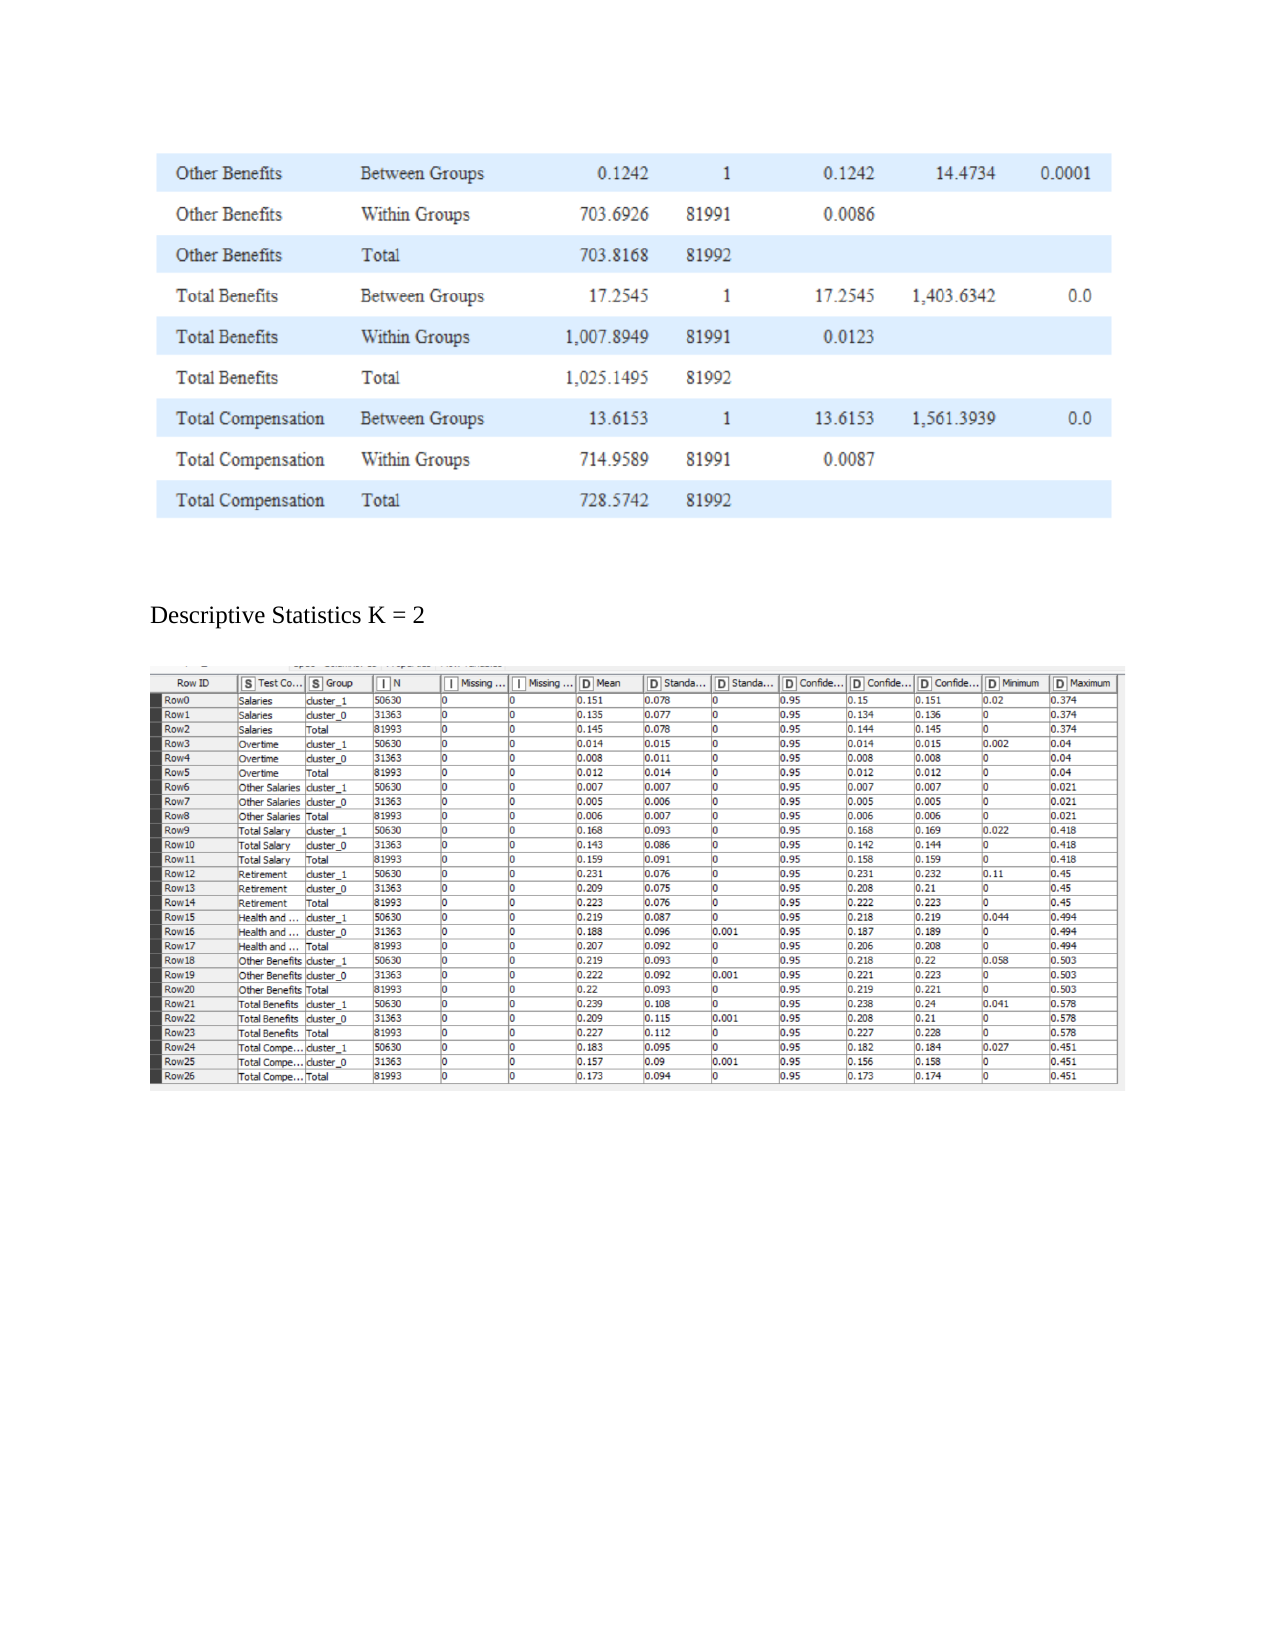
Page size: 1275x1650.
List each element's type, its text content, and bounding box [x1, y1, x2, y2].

text Descriptive Statistics K = 2 [150, 601, 1125, 629]
picture [150, 666, 1125, 1091]
picture [150, 150, 1125, 531]
